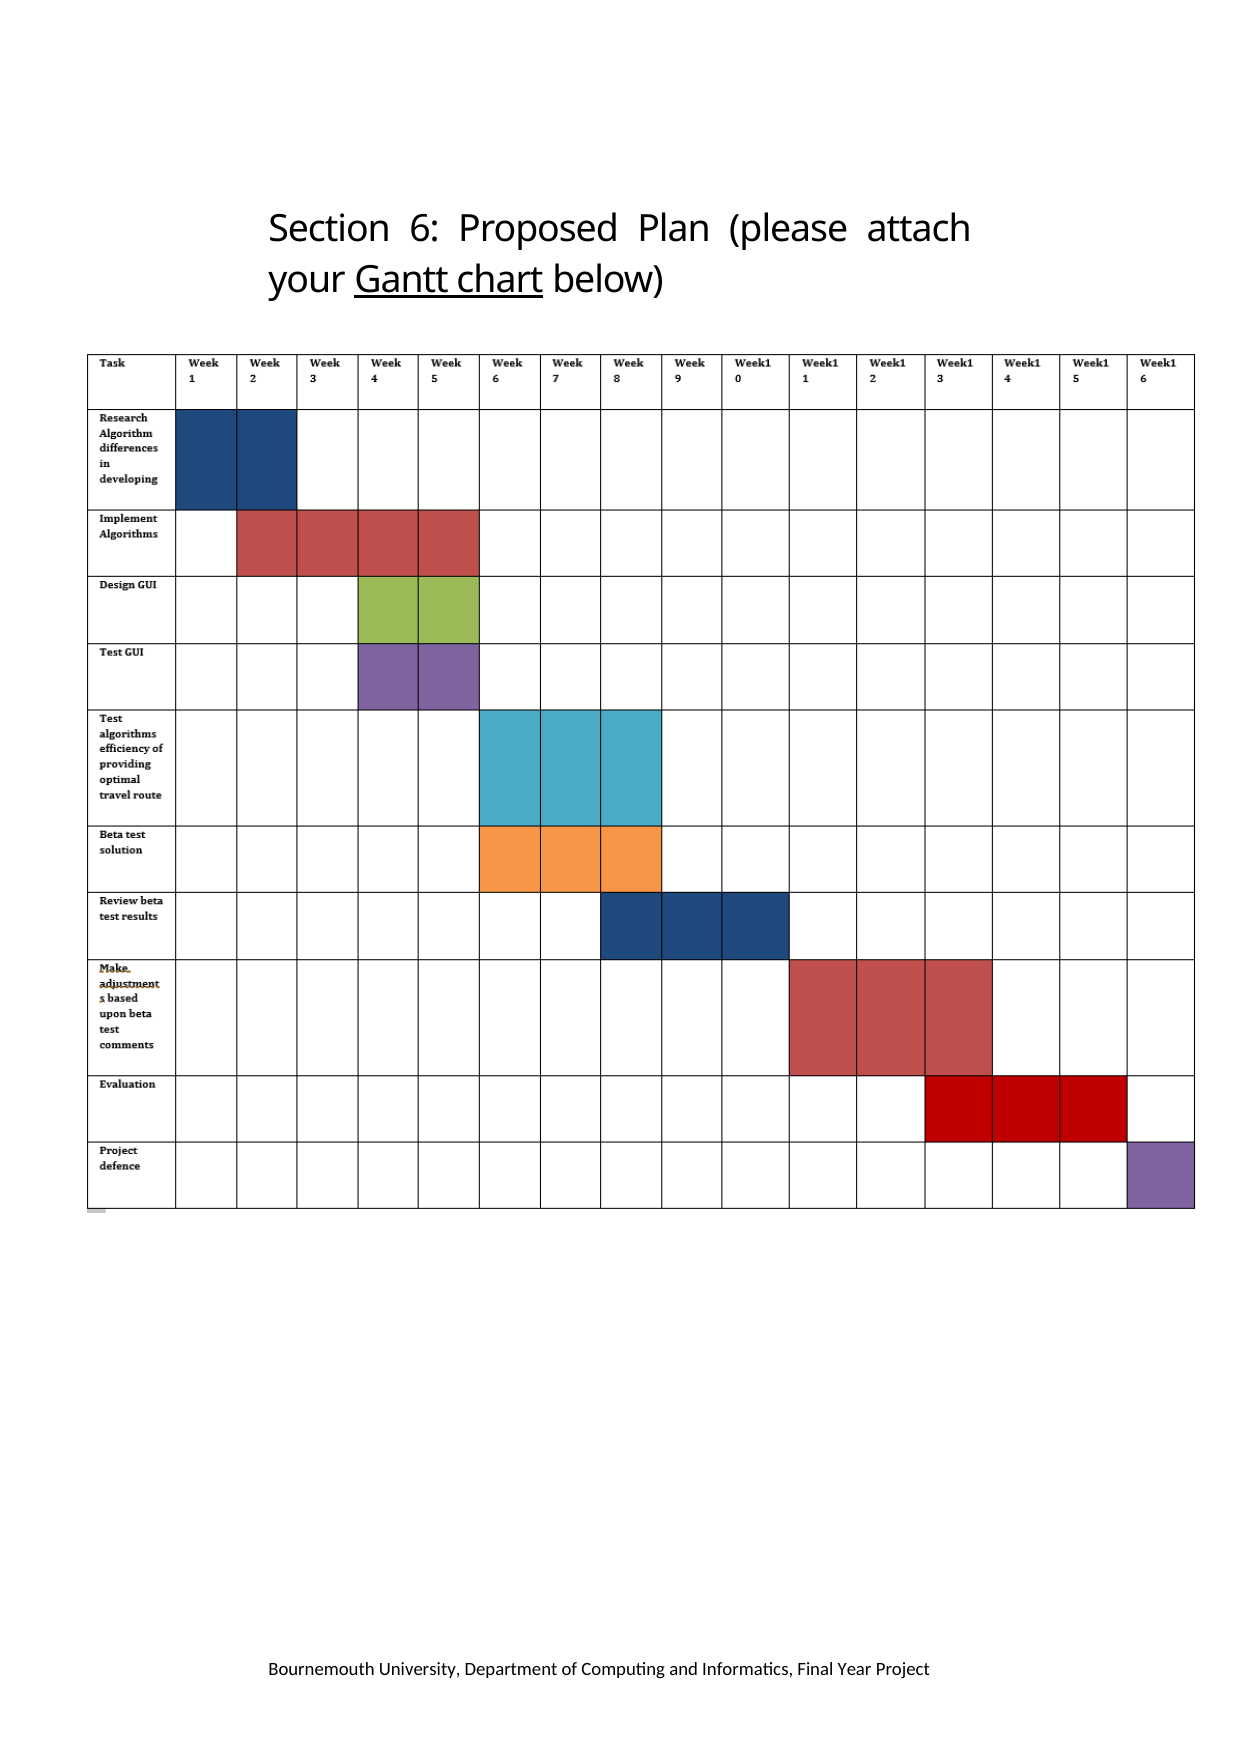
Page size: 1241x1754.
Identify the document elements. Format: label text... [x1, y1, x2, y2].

picture [80, 352, 1204, 1213]
title Section 6: Proposed Plan (please attach your Gantt chart below) [268, 201, 972, 303]
